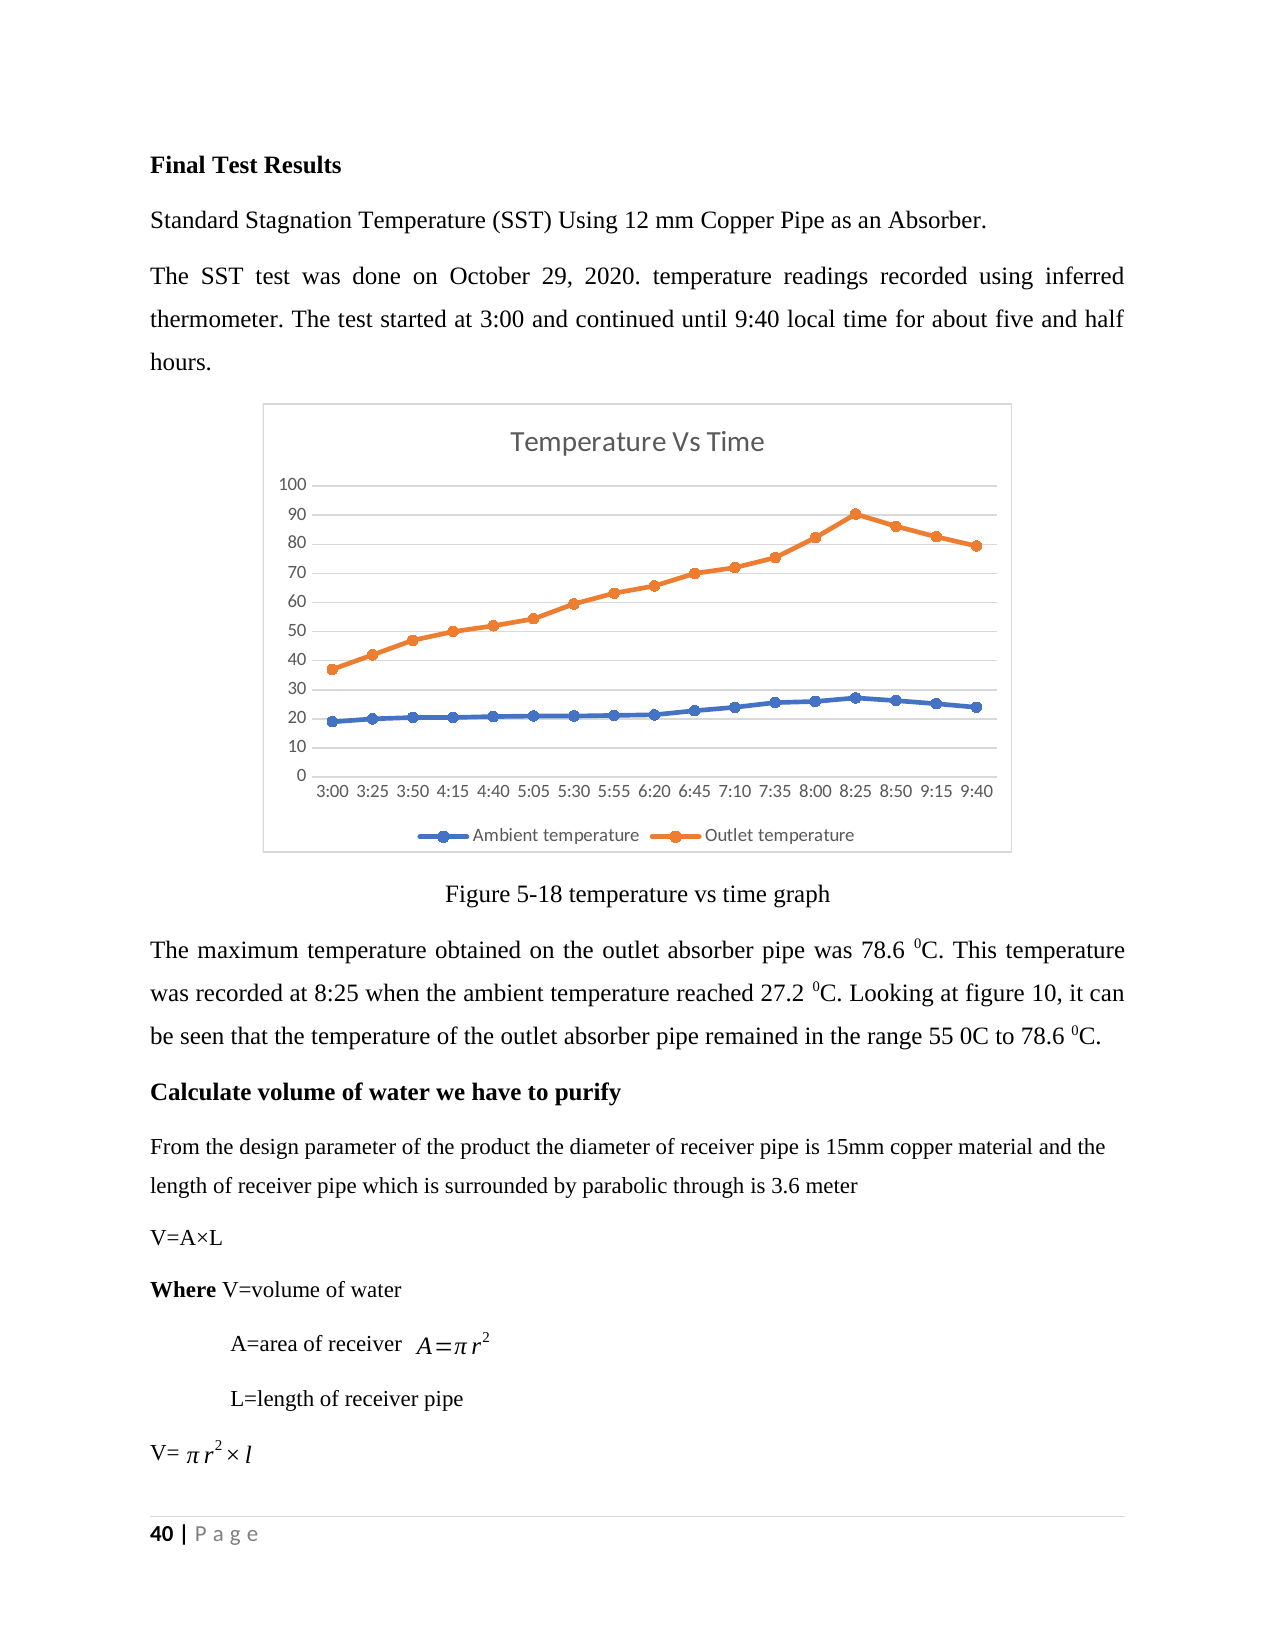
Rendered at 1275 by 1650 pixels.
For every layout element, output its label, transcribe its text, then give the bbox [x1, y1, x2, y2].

text V= [150, 1437, 1125, 1468]
text Final Test Results [150, 150, 1125, 179]
text V=A×L [150, 1224, 1125, 1251]
text A=area of receiver [150, 1328, 1125, 1359]
text Where V=volume of water [150, 1276, 1125, 1302]
text From the design parameter of the product the diameter of receiver pipe is 15mm copper material and the length of receiver pipe which is surrounded by parabolic through is 3.6 meter [150, 1133, 1125, 1198]
text L=length of receiver pipe [150, 1385, 1125, 1411]
text Standard Stagnation Temperature (SST) Using 12 mm Copper Pipe as an Absorber. [150, 206, 1125, 234]
text The SST test was done on October 29, 2020. temperature readings recorded using inferred thermometer. The test started at 3:00 and continued until 9:40 local time for about five and half hours. [150, 261, 1125, 376]
text The maximum temperature obtained on the outlet absorber pipe was 78.6 0C. This temperature was recorded at 8:25 when the ambient temperature reached 27.2 0C. Looking at figure 10, it can be seen that the temperature of the outlet absorber pipe remained in the range 55 0C to 78.6 0C. [150, 935, 1125, 1050]
subtitle Calculate volume of water we have to purify [150, 1077, 1125, 1106]
